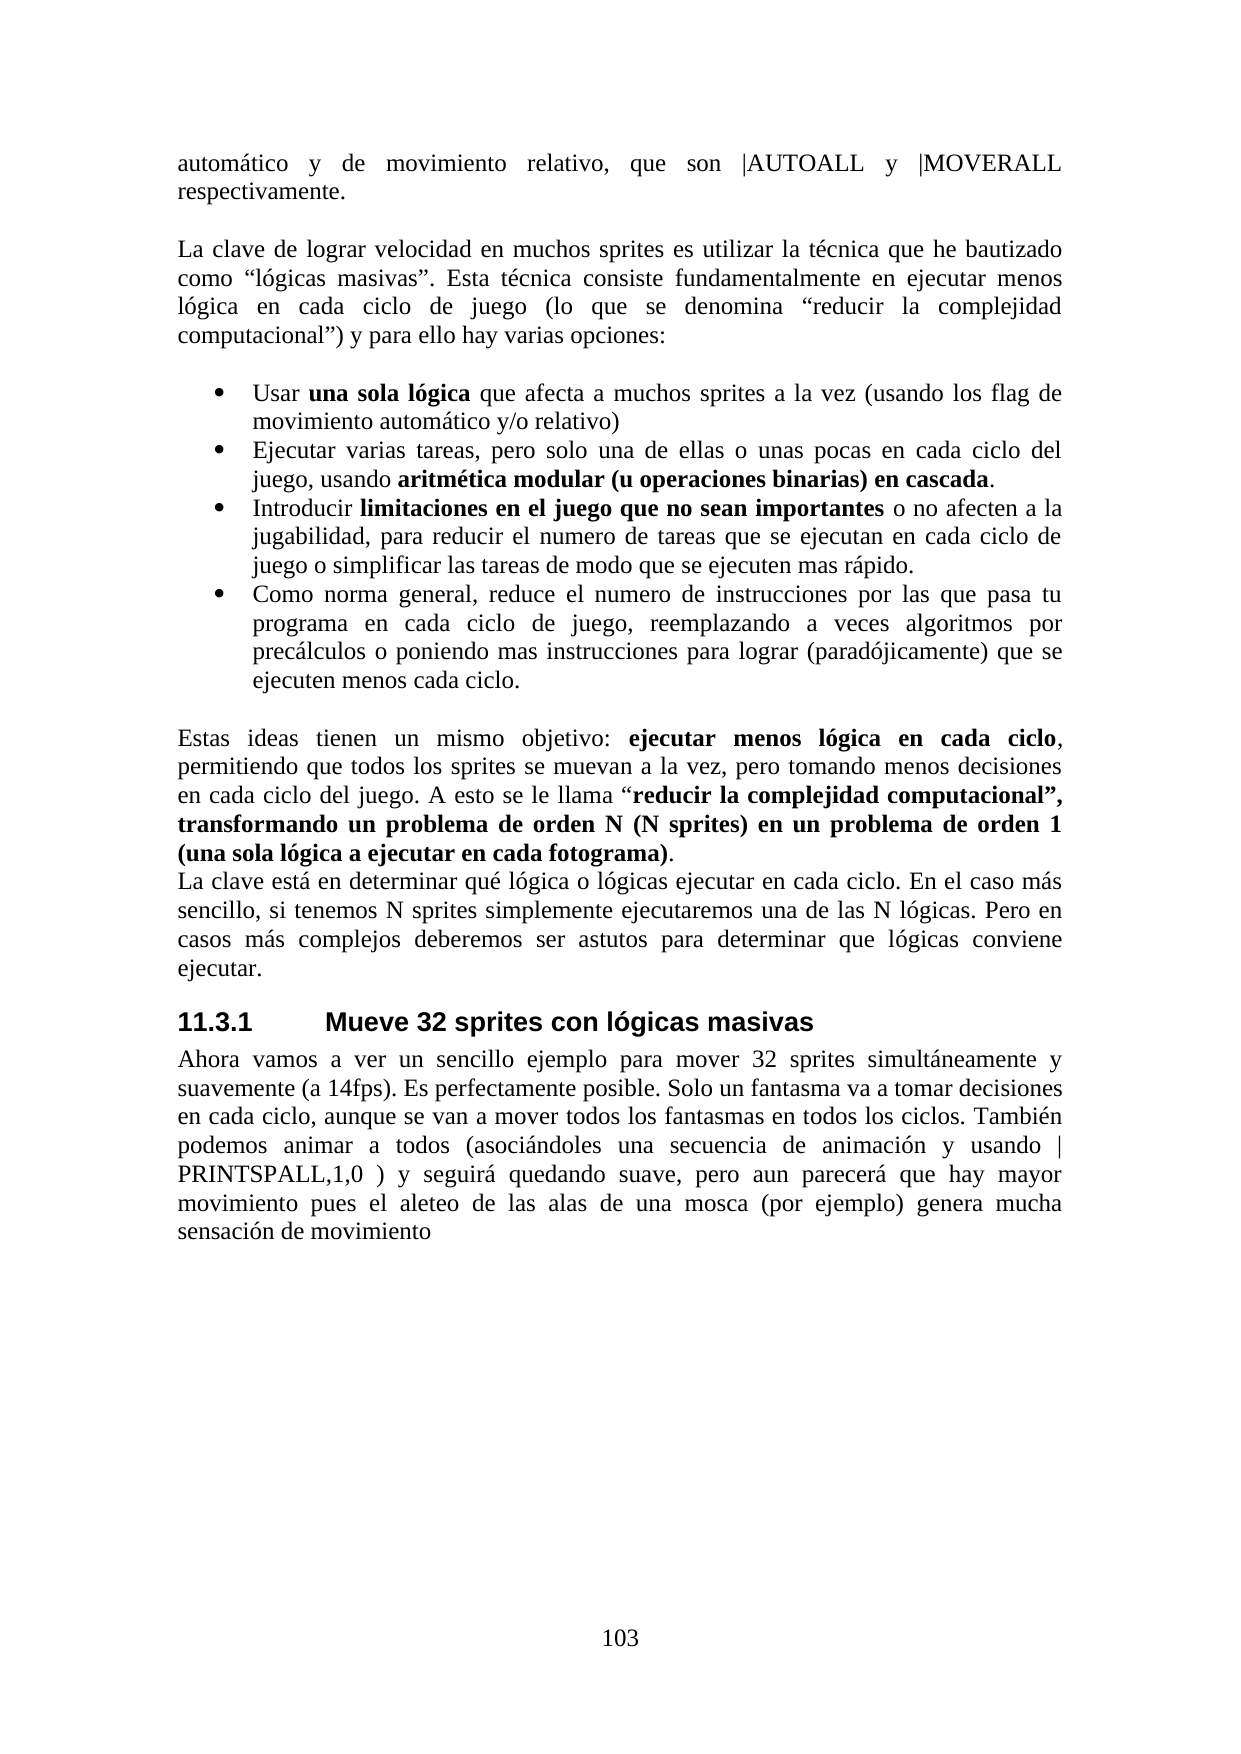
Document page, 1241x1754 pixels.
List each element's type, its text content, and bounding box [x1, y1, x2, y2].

text La clave de lograr velocidad en muchos sprites es utilizar la técnica que he bautizado como “lógicas masivas”. Esta técnica consiste fundamentalmente en ejecutar menos lógica en cada ciclo de juego (lo que se denomina “reducir la complejidad computacional”) y para ello hay varias opciones: [177, 234, 1063, 349]
text Estas ideas tienen un mismo objetivo: ejecutar menos lógica en cada ciclo, permitiendo que todos los sprites se muevan a la vez, pero tomando menos decisiones en cada ciclo del juego. A esto se le llama “reducir la complejidad computacional”, transformando un problema de orden N (N sprites) en un problema de orden 1 (una sola lógica a ejecutar en cada fotograma). [177, 723, 1063, 866]
text Ahora vamos a ver un sencillo ejemplo para mover 32 sprites simultáneamente y suavemente (a 14fps). Es perfectamente posible. Solo un fantasma va a tomar decisiones en cada ciclo, aunque se van a mover todos los fantasmas en todos los ciclos. También podemos animar a todos (asociándoles una secuencia de animación y usando |PRINTSPALL,1,0 ) y seguirá quedando suave, pero aun parecerá que hay mayor movimiento pues el aleteo de las alas de una mosca (por ejemplo) genera mucha sensación de movimiento [177, 1044, 1063, 1245]
text La clave está en determinar qué lógica o lógicas ejecutar en cada ciclo. En el caso más sencillo, si tenemos N sprites simplemente ejecutaremos una de las N lógicas. Pero en casos más complejos deberemos ser astutos para determinar que lógicas conviene ejecutar. [177, 866, 1063, 981]
list Como norma general, reduce el numero de instrucciones por las que pasa tu programa en cada ciclo de juego, reemplazando a veces algoritmos por precálculos o poniendo mas instrucciones para lograr (paradójicamente) que se ejecuten menos cada ciclo. [215, 579, 1063, 694]
list Usar una sola lógica que afecta a muchos sprites a la vez (usando los flag de movimiento automático y/o relativo) [215, 378, 1063, 435]
subtitle Mueve 32 sprites con lógicas masivas [177, 1006, 1063, 1038]
list Ejecutar varias tareas, pero solo una de ellas o unas pocas en cada ciclo del juego, usando aritmética modular (u operaciones binarias) en cascada. [215, 435, 1063, 493]
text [177, 148, 1063, 205]
list Introducir limitaciones en el juego que no sean importantes o no afecten a la jugabilidad, para reducir el numero de tareas que se ejecutan en cada ciclo de juego o simplificar las tareas de modo que se ejecuten mas rápido. [215, 493, 1063, 579]
